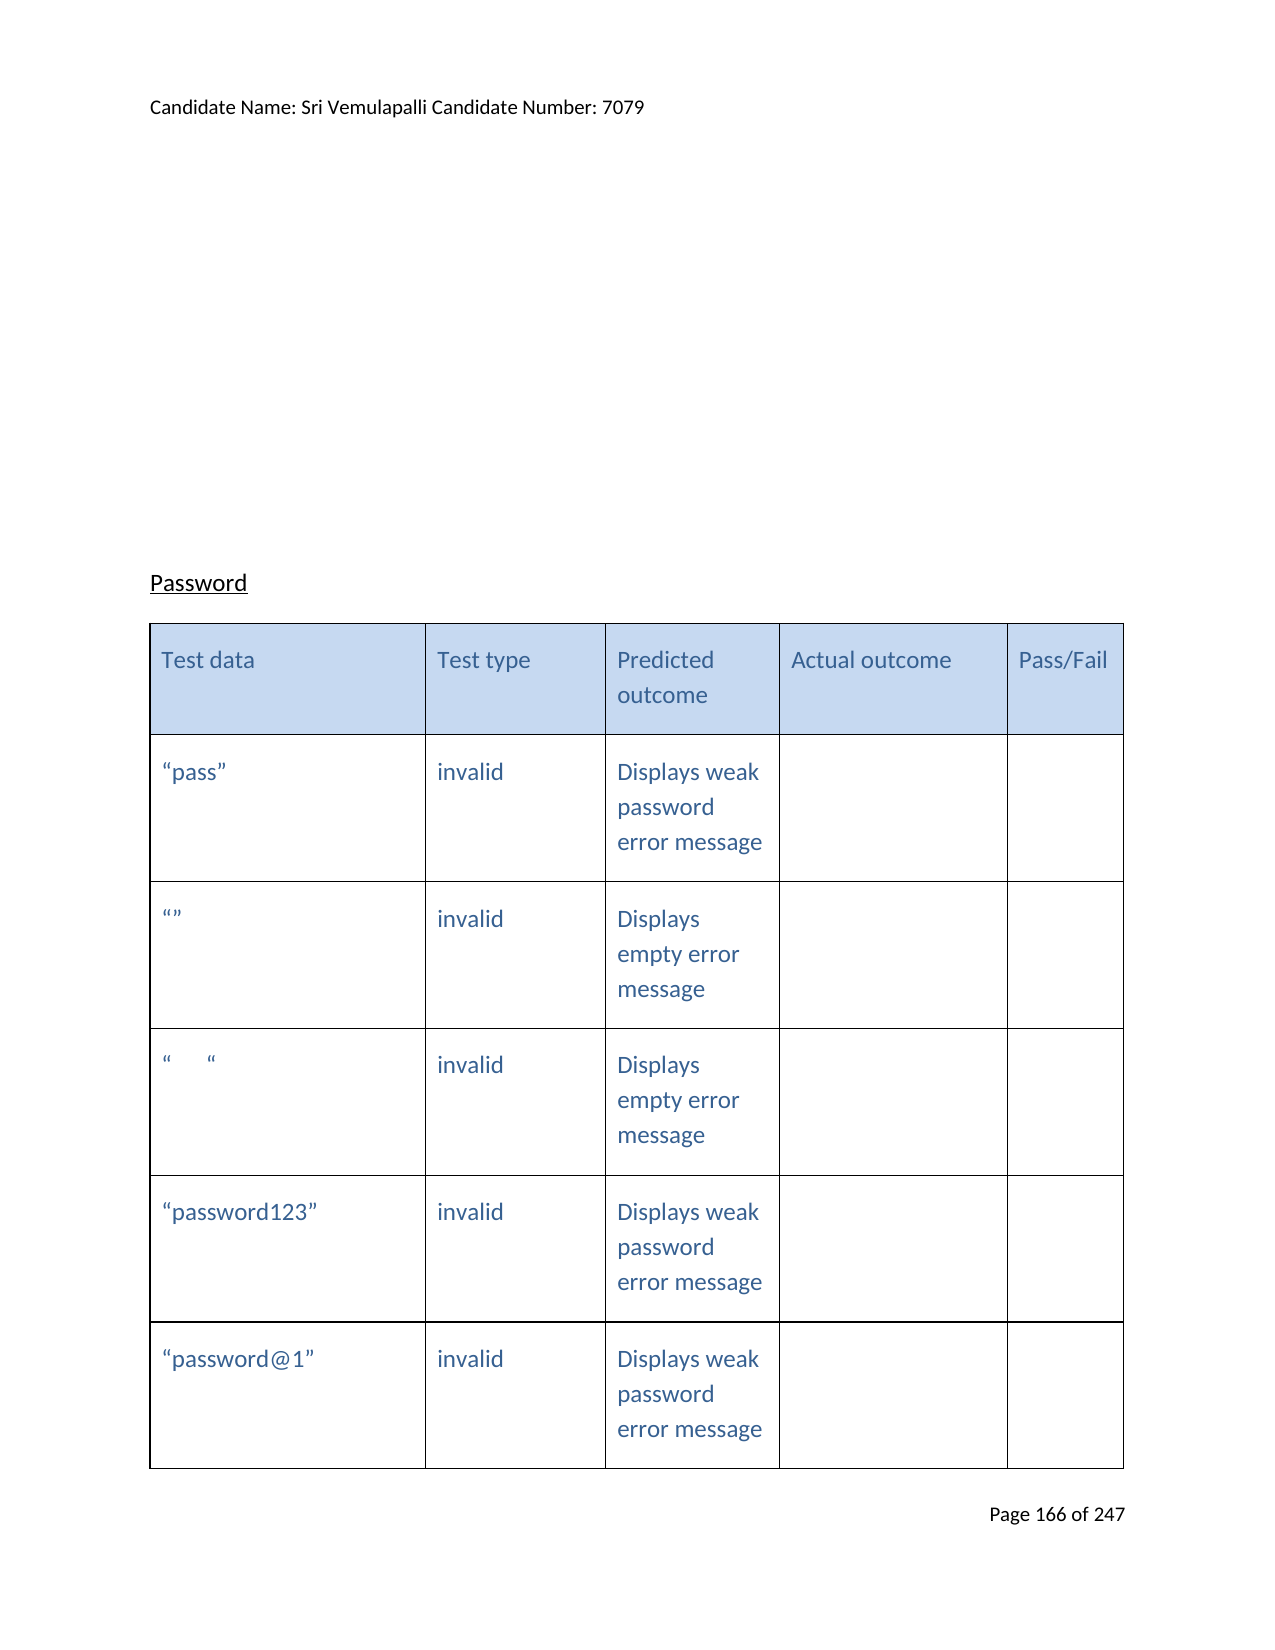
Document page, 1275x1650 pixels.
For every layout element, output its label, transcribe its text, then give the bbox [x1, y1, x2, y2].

table_cell invalid [426, 1029, 605, 1174]
table_cell “pass” [151, 735, 425, 881]
table_cell [780, 1176, 1007, 1321]
table_cell [780, 735, 1007, 881]
table_cell invalid [426, 735, 605, 881]
table_cell “password@1” [151, 1323, 425, 1468]
table_cell invalid [426, 1323, 605, 1468]
table_cell invalid [426, 1176, 605, 1321]
table_cell “password123” [151, 1176, 425, 1321]
table_cell Displays weak password error message [606, 1323, 779, 1468]
table_cell “ “ [151, 1029, 425, 1174]
table_cell “” [151, 882, 425, 1028]
table_cell [1008, 1323, 1123, 1468]
table_header Pass/Fail [1008, 624, 1123, 734]
table_cell Displays empty error message [606, 1029, 779, 1174]
table_cell [1008, 1176, 1123, 1321]
table_header Predicted outcome [606, 624, 779, 734]
table_cell invalid [426, 882, 605, 1028]
table_cell [780, 1323, 1007, 1468]
table_cell [1008, 1029, 1123, 1174]
table_cell Displays weak password error message [606, 1176, 779, 1321]
text Password [150, 567, 1125, 597]
table_header Actual outcome [780, 624, 1007, 734]
table_cell [780, 1029, 1007, 1174]
table_header Test type [426, 624, 605, 734]
table_cell [1008, 882, 1123, 1028]
table_cell Displays empty error message [606, 882, 779, 1028]
table_cell [1008, 735, 1123, 881]
table_cell Displays weak password error message [606, 735, 779, 881]
table_header Test data [151, 624, 425, 734]
table_cell [780, 882, 1007, 1028]
